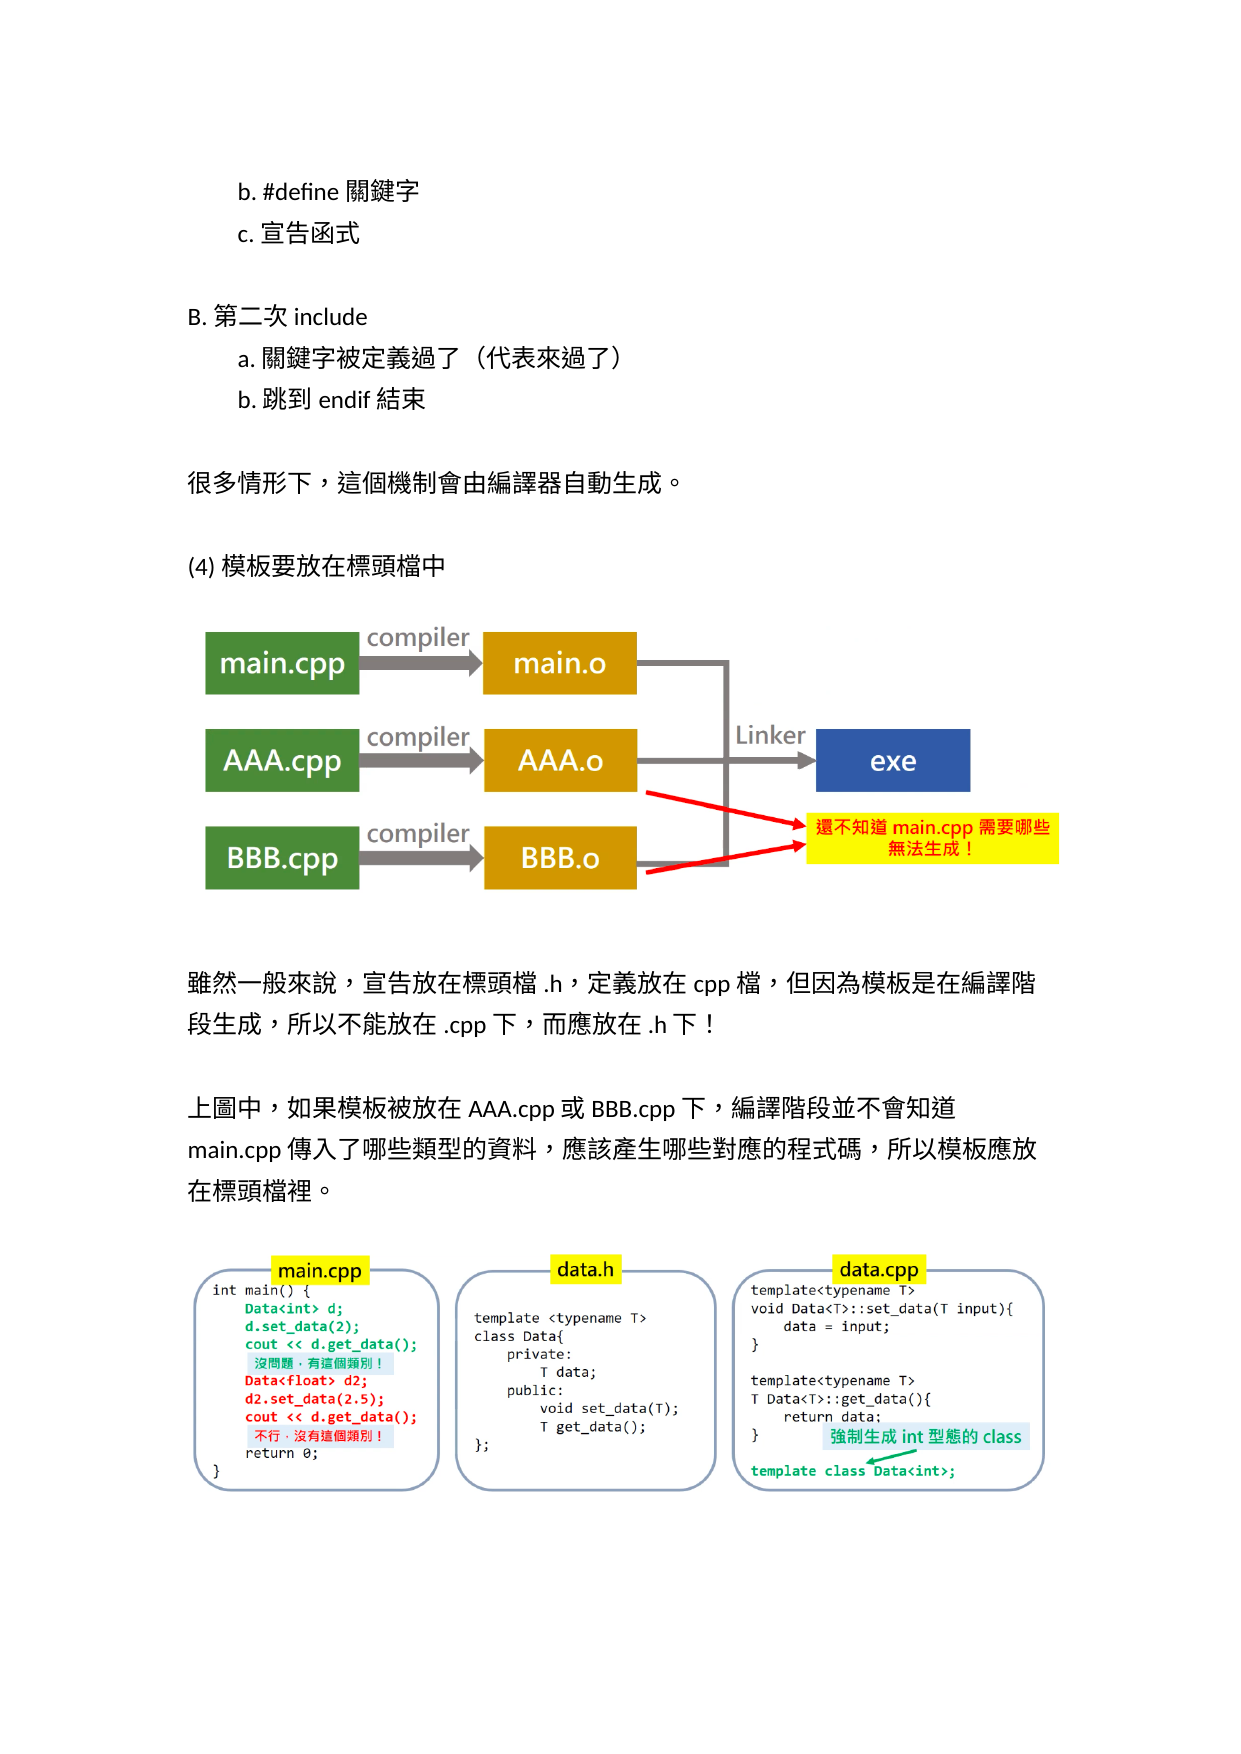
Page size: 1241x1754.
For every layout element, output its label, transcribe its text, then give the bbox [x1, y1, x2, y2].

picture [195, 620, 1060, 899]
text c. 宣告函式 [187, 210, 1053, 252]
text (4) 模板要放在標頭檔中 [187, 544, 1053, 585]
picture [187, 1251, 1053, 1497]
text a. 關鍵字被定義過了（代表來過了） [187, 335, 1053, 377]
text 很多情形下，這個機制會由編譯器自動生成。 [187, 460, 1053, 502]
text B. 第二次 include [187, 294, 1053, 335]
text b. 跳到 endif 結束 [187, 377, 1053, 419]
text 雖然一般來說，宣告放在標頭檔 .h，定義放在 cpp 檔，但因為模板是在編譯階段生成，所以不能放在 .cpp 下，而應放在 .h 下！ [187, 960, 1053, 1044]
text 上圖中，如果模板被放在 AAA.cpp 或 BBB.cpp 下，編譯階段並不會知道 main.cpp 傳入了哪些類型的資料，應該產生哪些對應的程式碼，所以模板應放在標頭檔裡。 [187, 1085, 1053, 1210]
text b. #define 關鍵字 [187, 169, 1053, 210]
